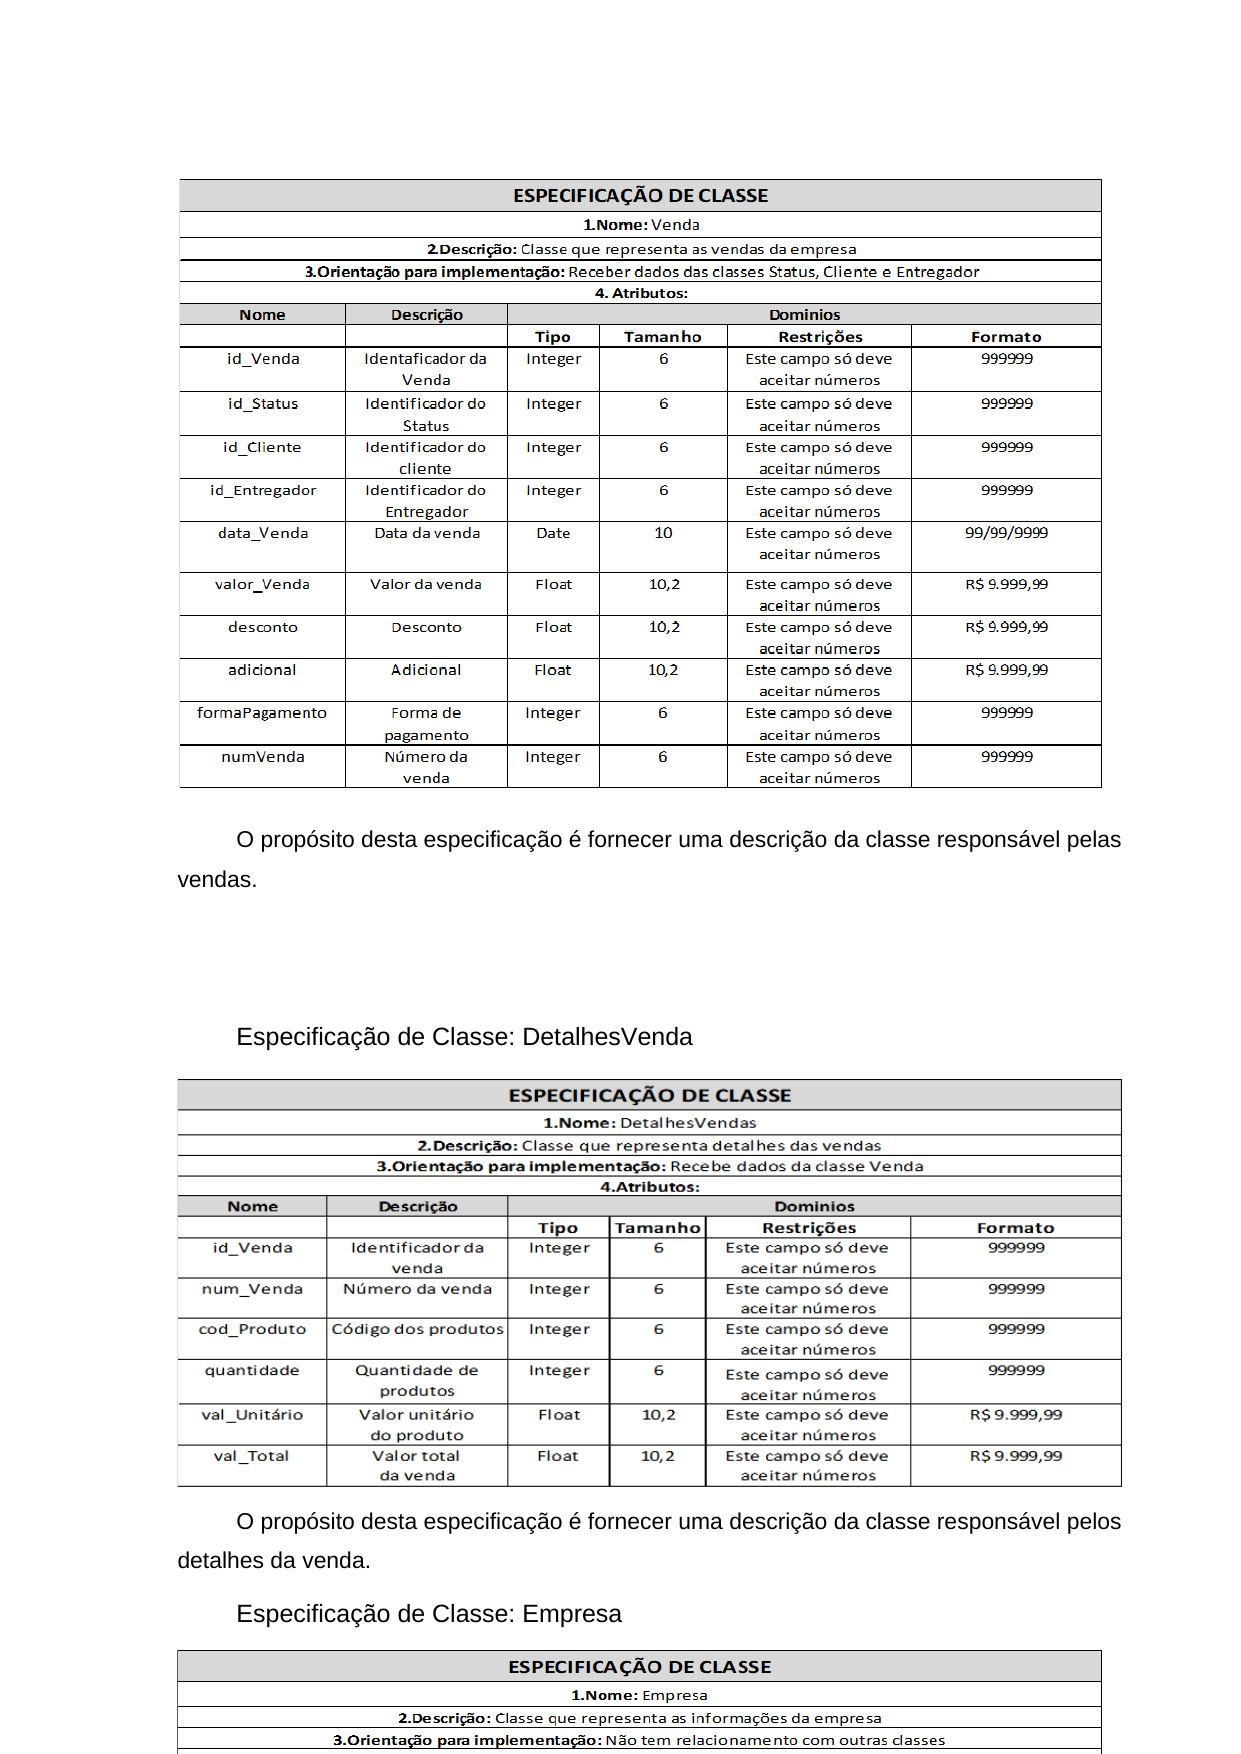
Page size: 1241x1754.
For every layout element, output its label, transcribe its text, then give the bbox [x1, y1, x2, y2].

picture [177, 1650, 1123, 1754]
text Especificação de Classe: Empresa [177, 1599, 1122, 1628]
picture [177, 1079, 1123, 1488]
text O propósito desta especificação é fornecer uma descrição da classe responsável pelas vendas. [177, 826, 1122, 892]
picture [179, 179, 1123, 791]
text O propósito desta especificação é fornecer uma descrição da classe responsável pelos detalhes da venda. [177, 1508, 1122, 1574]
text Especificação de Classe: DetalhesVenda [177, 1022, 1122, 1051]
